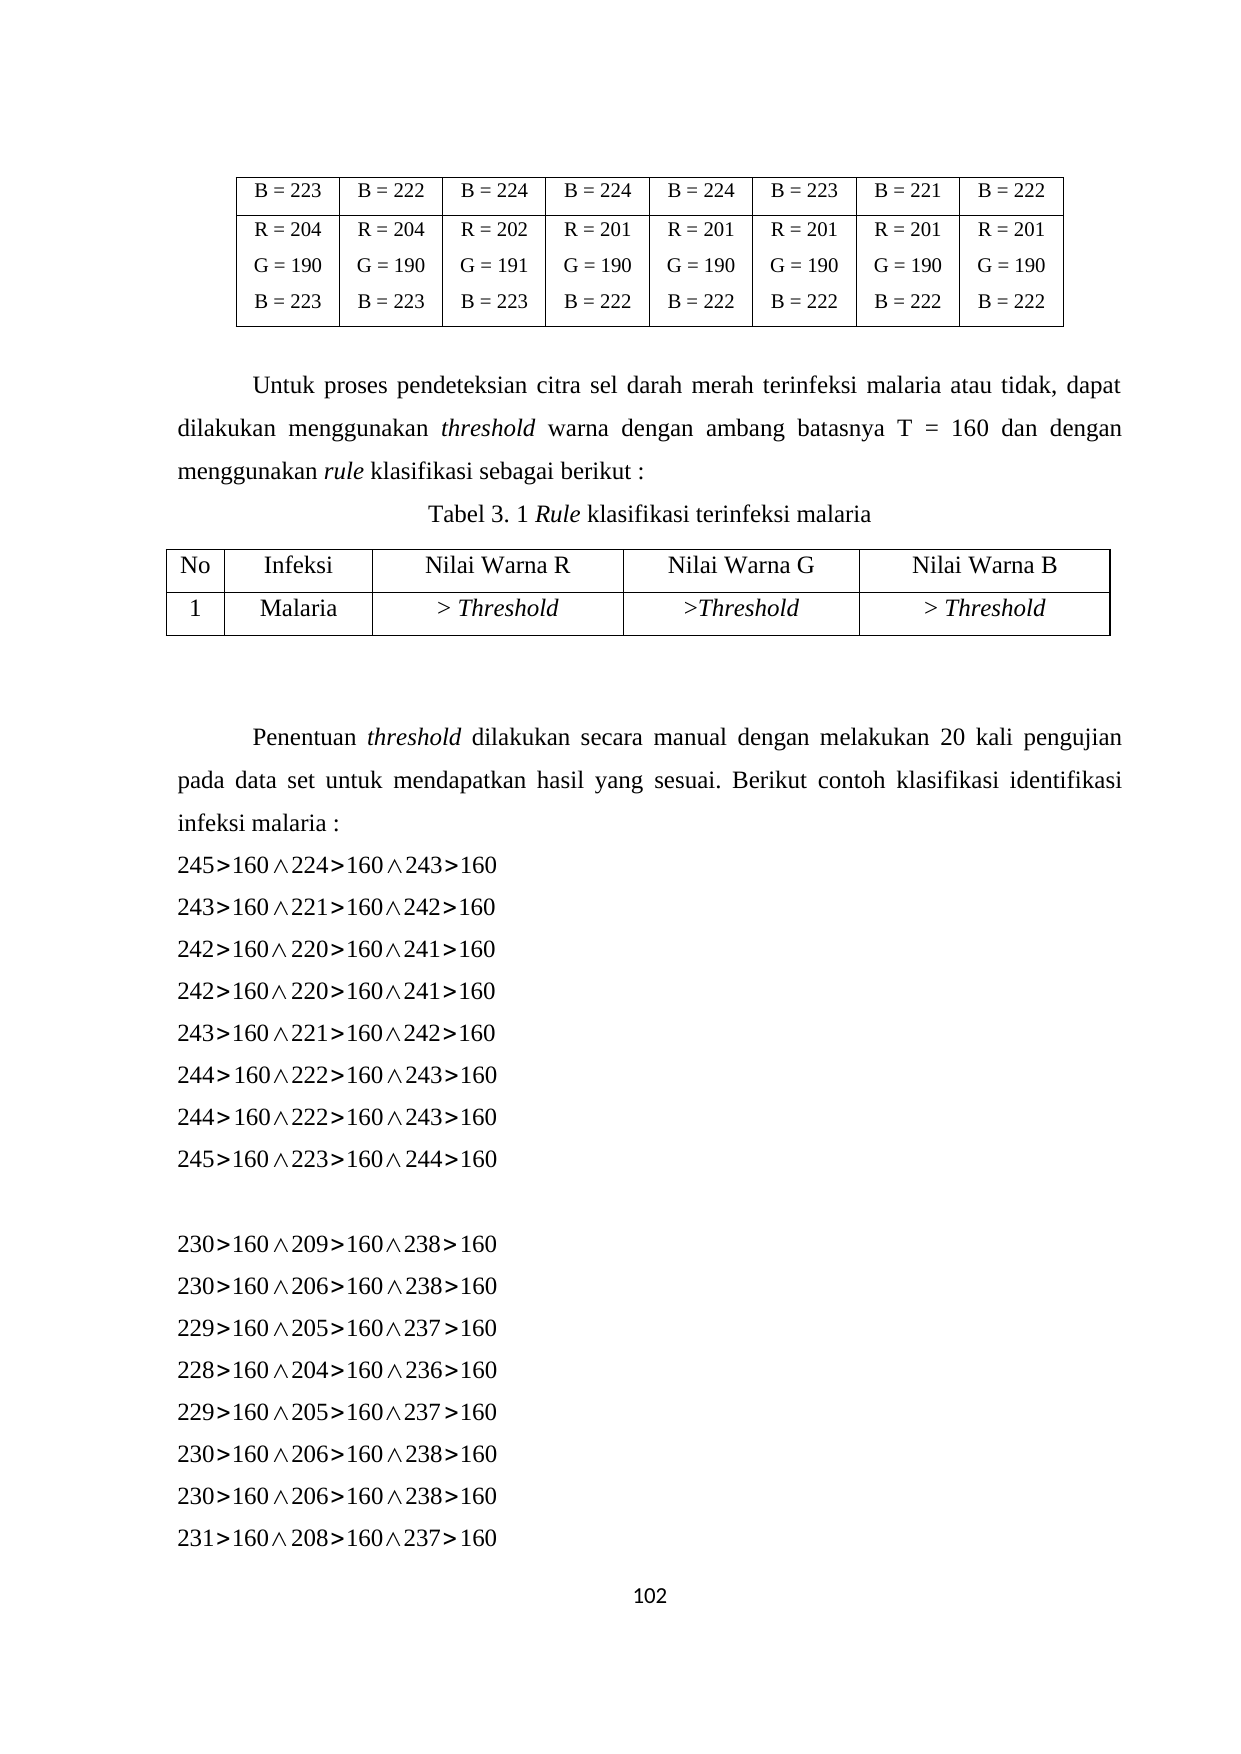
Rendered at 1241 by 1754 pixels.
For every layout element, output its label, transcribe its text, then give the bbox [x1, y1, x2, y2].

text Tabel 3. 1 Rule klasifikasi terinfeksi malaria [177, 499, 1122, 528]
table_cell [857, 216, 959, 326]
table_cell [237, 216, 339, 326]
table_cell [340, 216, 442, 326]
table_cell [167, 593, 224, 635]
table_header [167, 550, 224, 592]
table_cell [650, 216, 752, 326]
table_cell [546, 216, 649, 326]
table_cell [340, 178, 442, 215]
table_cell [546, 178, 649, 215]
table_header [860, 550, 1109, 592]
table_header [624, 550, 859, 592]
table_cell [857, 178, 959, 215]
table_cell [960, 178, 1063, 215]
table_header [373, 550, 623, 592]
text Penentuan threshold dilakukan secara manual dengan melakukan 20 kali pengujian pada data set untuk mendapatkan hasil yang sesuai. Berikut contoh klasifikasi identifikasi infeksi malaria : [177, 722, 1122, 837]
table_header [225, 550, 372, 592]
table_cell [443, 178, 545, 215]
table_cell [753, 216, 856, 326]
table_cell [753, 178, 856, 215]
text Untuk proses pendeteksian citra sel darah merah terinfeksi malaria atau tidak, dapat dilakukan menggunakan threshold warna dengan ambang batasnya T = 160 dan dengan menggunakan rule klasifikasi sebagai berikut : [177, 370, 1122, 485]
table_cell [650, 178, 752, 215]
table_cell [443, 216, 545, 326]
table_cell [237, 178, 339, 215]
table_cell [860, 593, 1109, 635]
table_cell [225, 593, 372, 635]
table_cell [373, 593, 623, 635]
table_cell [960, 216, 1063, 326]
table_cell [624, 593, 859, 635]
